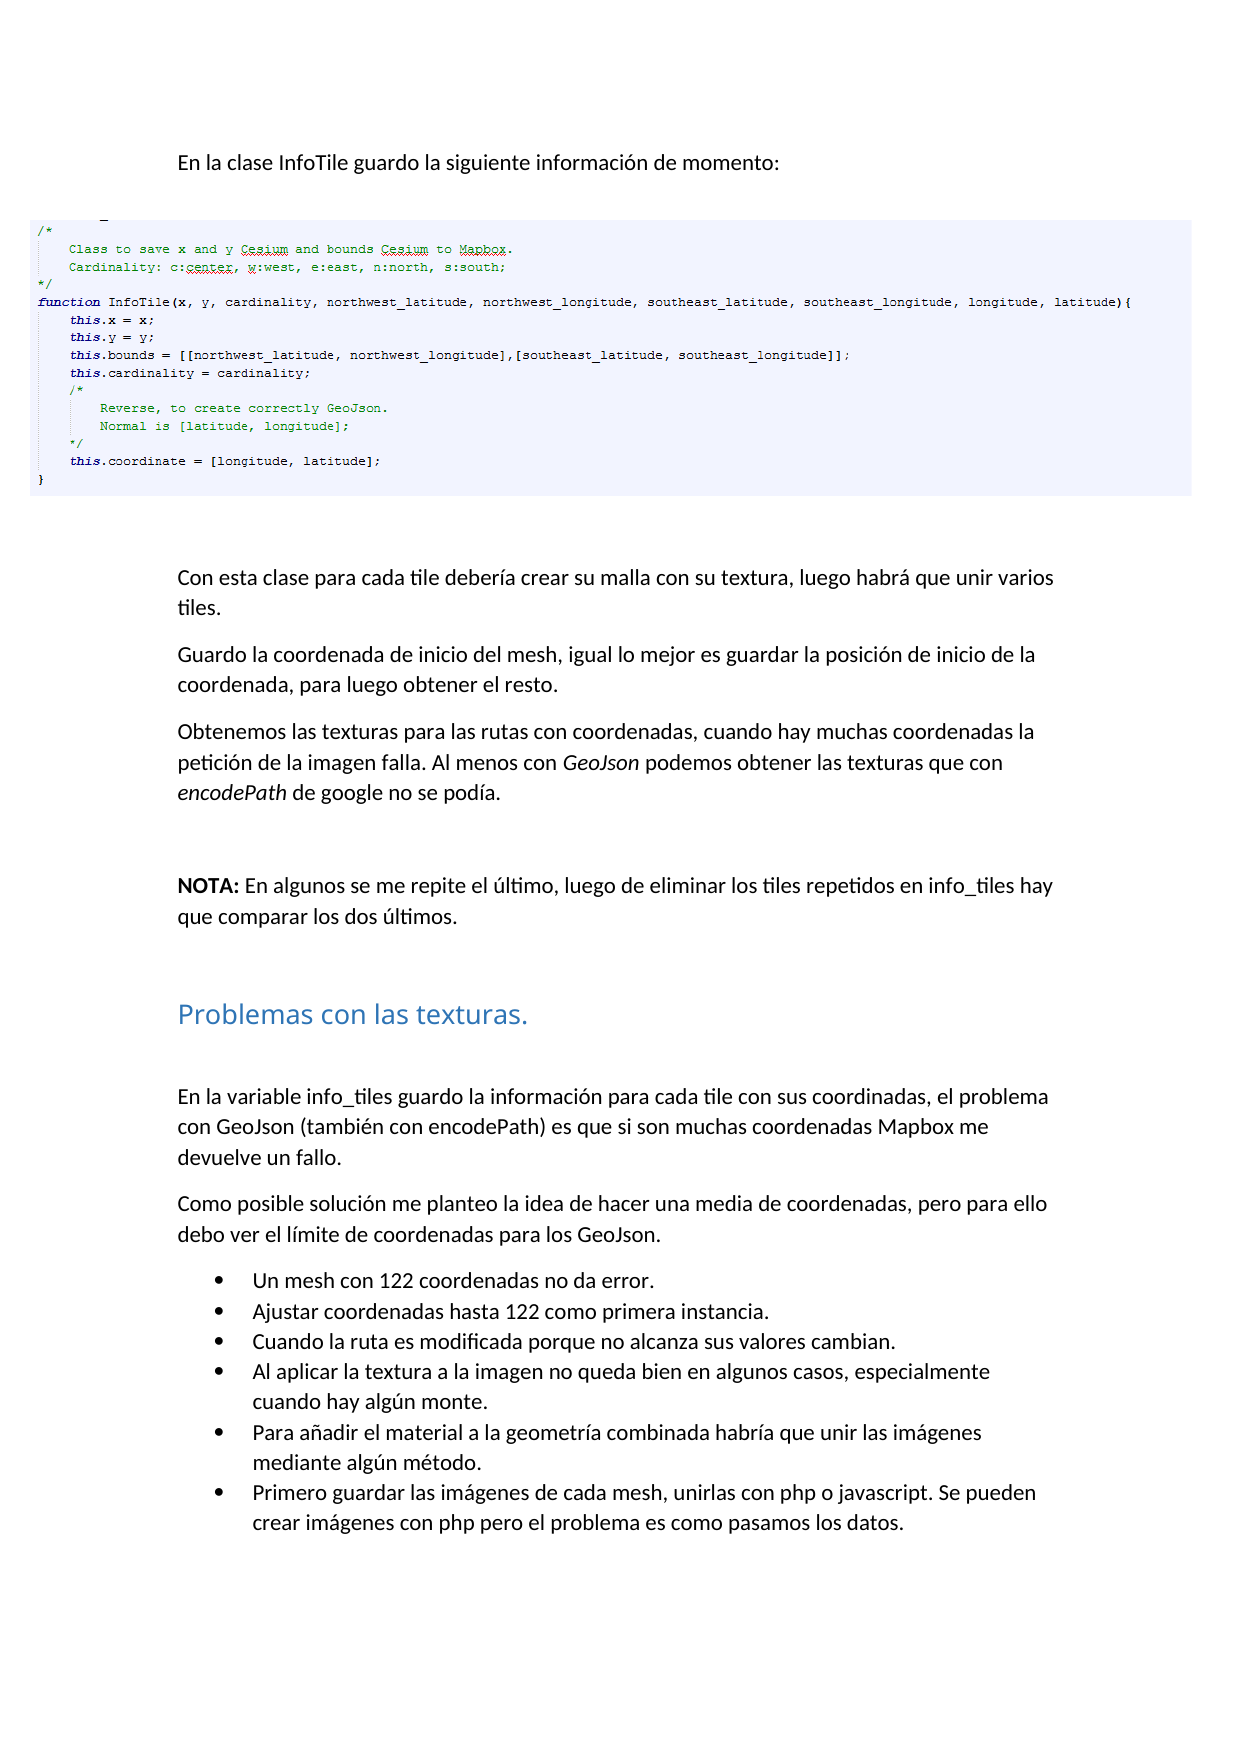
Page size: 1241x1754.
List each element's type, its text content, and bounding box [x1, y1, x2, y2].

text Como posible solución me planteo la idea de hacer una media de coordenadas, pero para ello debo ver el límite de coordenadas para los GeoJson. [177, 1189, 1063, 1248]
text En la clase InfoTile guardo la siguiente información de momento: [177, 148, 1063, 176]
list Un mesh con 122 coordenadas no da error. [215, 1267, 1063, 1294]
list Para añadir el material a la geometría combinada habría que unir las imágenes mediante algún método. [215, 1418, 1063, 1476]
subtitle Problemas con las texturas. [177, 996, 1063, 1032]
text Con esta clase para cada tile debería crear su malla con su textura, luego habrá que unir varios tiles. [177, 563, 1063, 621]
text Obtenemos las texturas para las rutas con coordenadas, cuando hay muchas coordenadas la petición de la imagen falla. Al menos con GeoJson podemos obtener las texturas que con encodePath de google no se podía. [177, 717, 1063, 806]
text Guardo la coordenada de inicio del mesh, igual lo mejor es guardar la posición de inicio de la coordenada, para luego obtener el resto. [177, 640, 1063, 698]
list Ajustar coordenadas hasta 122 como primera instancia. [215, 1297, 1063, 1325]
list Primero guardar las imágenes de cada mesh, unirlas con php o javascript. Se pueden crear imágenes con php pero el problema es como pasamos los datos. [215, 1478, 1063, 1536]
picture [30, 220, 1192, 496]
list Al aplicar la textura a la imagen no queda bien en algunos casos, especialmente cuando hay algún monte. [215, 1357, 1063, 1415]
text NOTA: En algunos se me repite el último, luego de eliminar los tiles repetidos en info_tiles hay que comparar los dos últimos. [177, 872, 1063, 930]
text En la variable info_tiles guardo la información para cada tile con sus coordinadas, el problema con GeoJson (también con encodePath) es que si son muchas coordenadas Mapbox me devuelve un fallo. [177, 1082, 1063, 1171]
list Cuando la ruta es modificada porque no alcanza sus valores cambian. [215, 1327, 1063, 1355]
